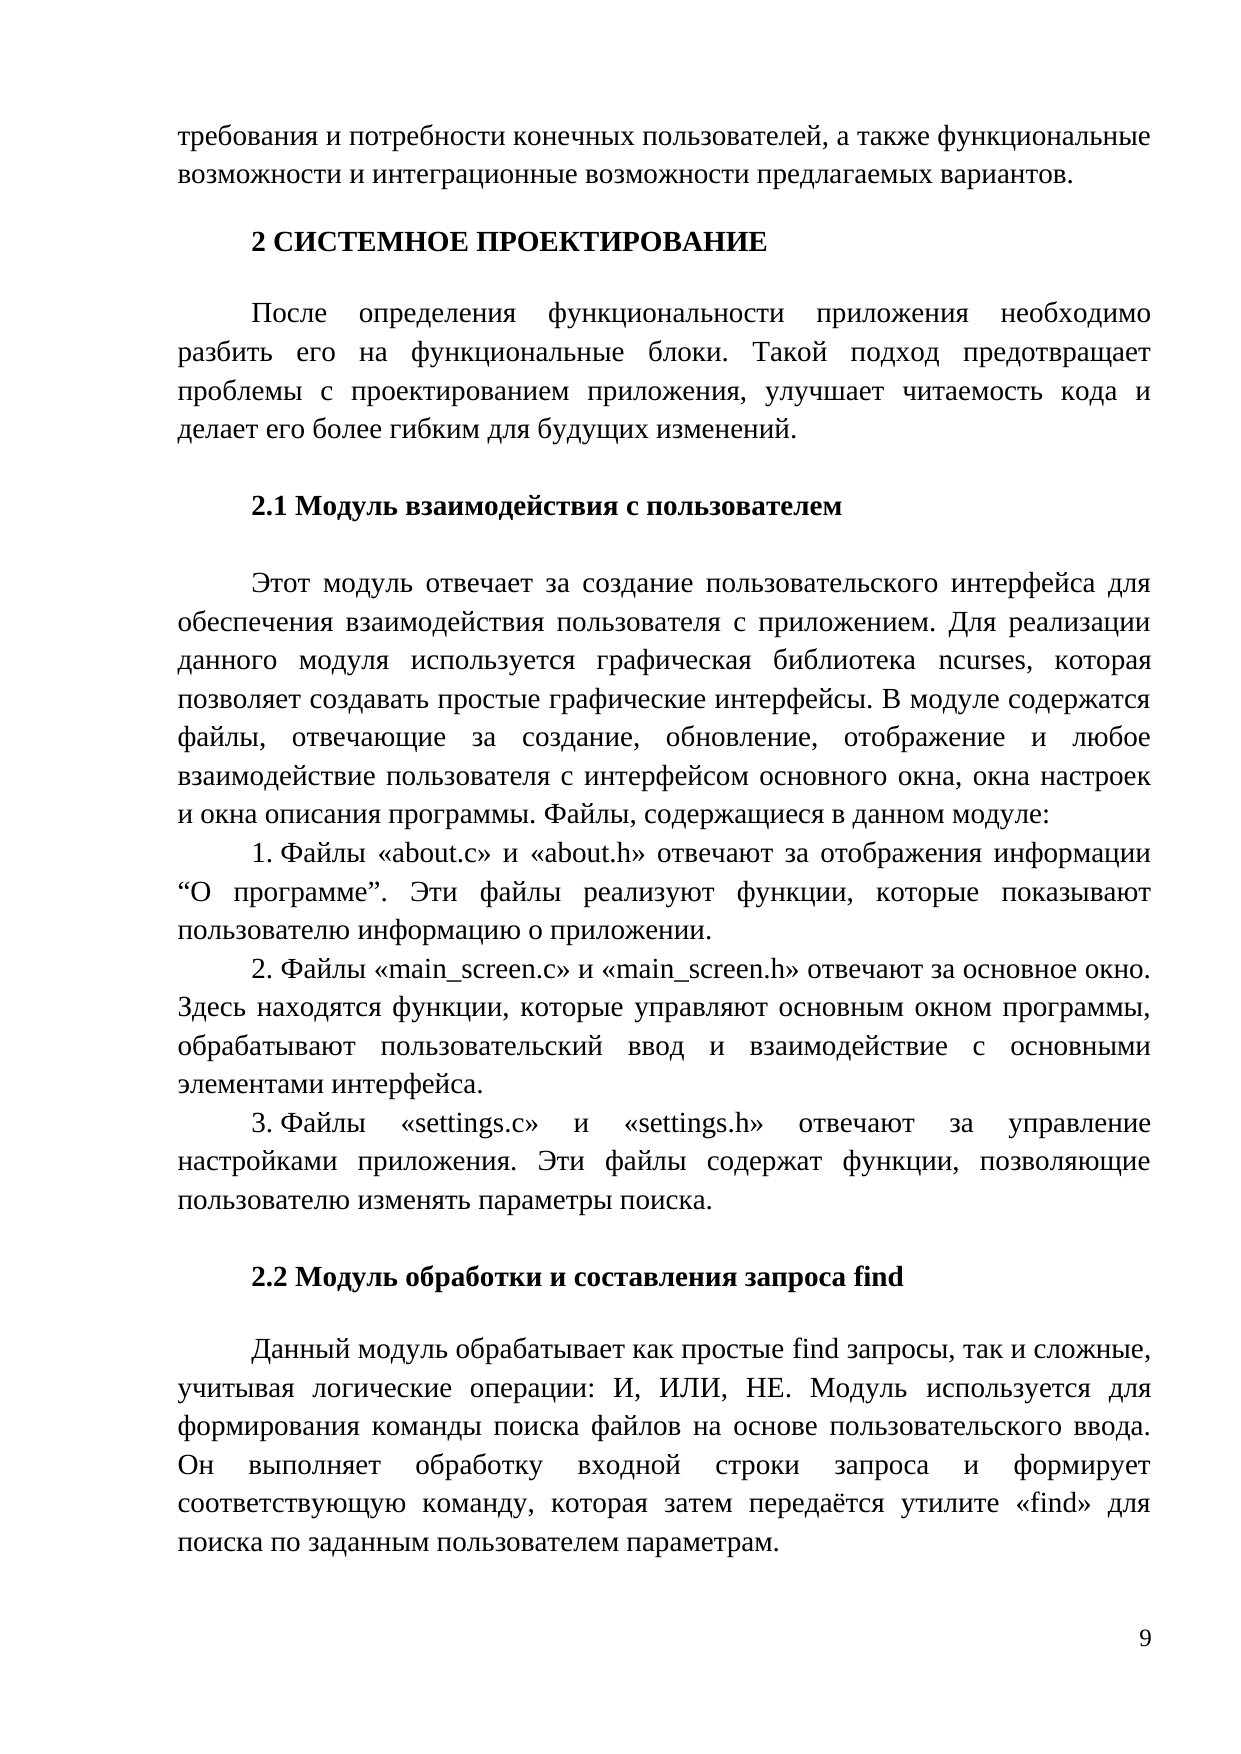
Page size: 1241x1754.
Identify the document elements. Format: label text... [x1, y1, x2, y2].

text 2.1 Модуль взаимодействия с пользователем [177, 488, 1152, 522]
text 3. Файлы «settings.c» и «settings.h» отвечают за управление настройками приложения. Эти файлы содержат функции, позволяющие пользователю изменять параметры поиска. [177, 1105, 1152, 1216]
text Данный модуль обрабатывает как простые find запросы, так и сложные, учитывая логические операции: И, ИЛИ, НЕ. Модуль используется для формирования команды поиска файлов на основе пользовательского ввода. Он выполняет обработку входной строки запроса и формирует соответствующую команду, которая затем передаётся утилите «find» для поиска по заданным пользователем параметрам. [177, 1331, 1152, 1558]
text 1. Файлы «about.c» и «about.h» отвечают за отображения информации “О программе”. Эти файлы реализуют функции, которые показывают пользователю информацию о приложении. [177, 835, 1152, 946]
text После определения функциональности приложения необходимо разбить его на функциональные блоки. Такой подход предотвращает проблемы с проектированием приложения, улучшает читаемость кода и делает его более гибким для будущих изменений. [177, 296, 1152, 445]
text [177, 118, 1152, 190]
text Этот модуль отвечает за создание пользовательского интерфейса для обеспечения взаимодействия пользователя с приложением. Для реализации данного модуля используется графическая библиотека ncurses, которая позволяет создавать простые графические интерфейсы. В модуле содержатся файлы, отвечающие за создание, обновление, отображение и любое взаимодействие пользователя с интерфейсом основного окна, окна настроек и окна описания программы. Файлы, содержащиеся в данном модуле: [177, 565, 1152, 830]
text 2.2 Модуль обработки и составления запроса find [177, 1259, 1152, 1293]
subtitle 2 СИСТЕМНОЕ ПРОЕКТИРОВАНИЕ [177, 224, 1152, 257]
text 2. Файлы «main_screen.c» и «main_screen.h» отвечают за основное окно. Здесь находятся функции, которые управляют основным окном программы, обрабатывают пользовательский ввод и взаимодействие с основными элементами интерфейса. [177, 951, 1152, 1100]
